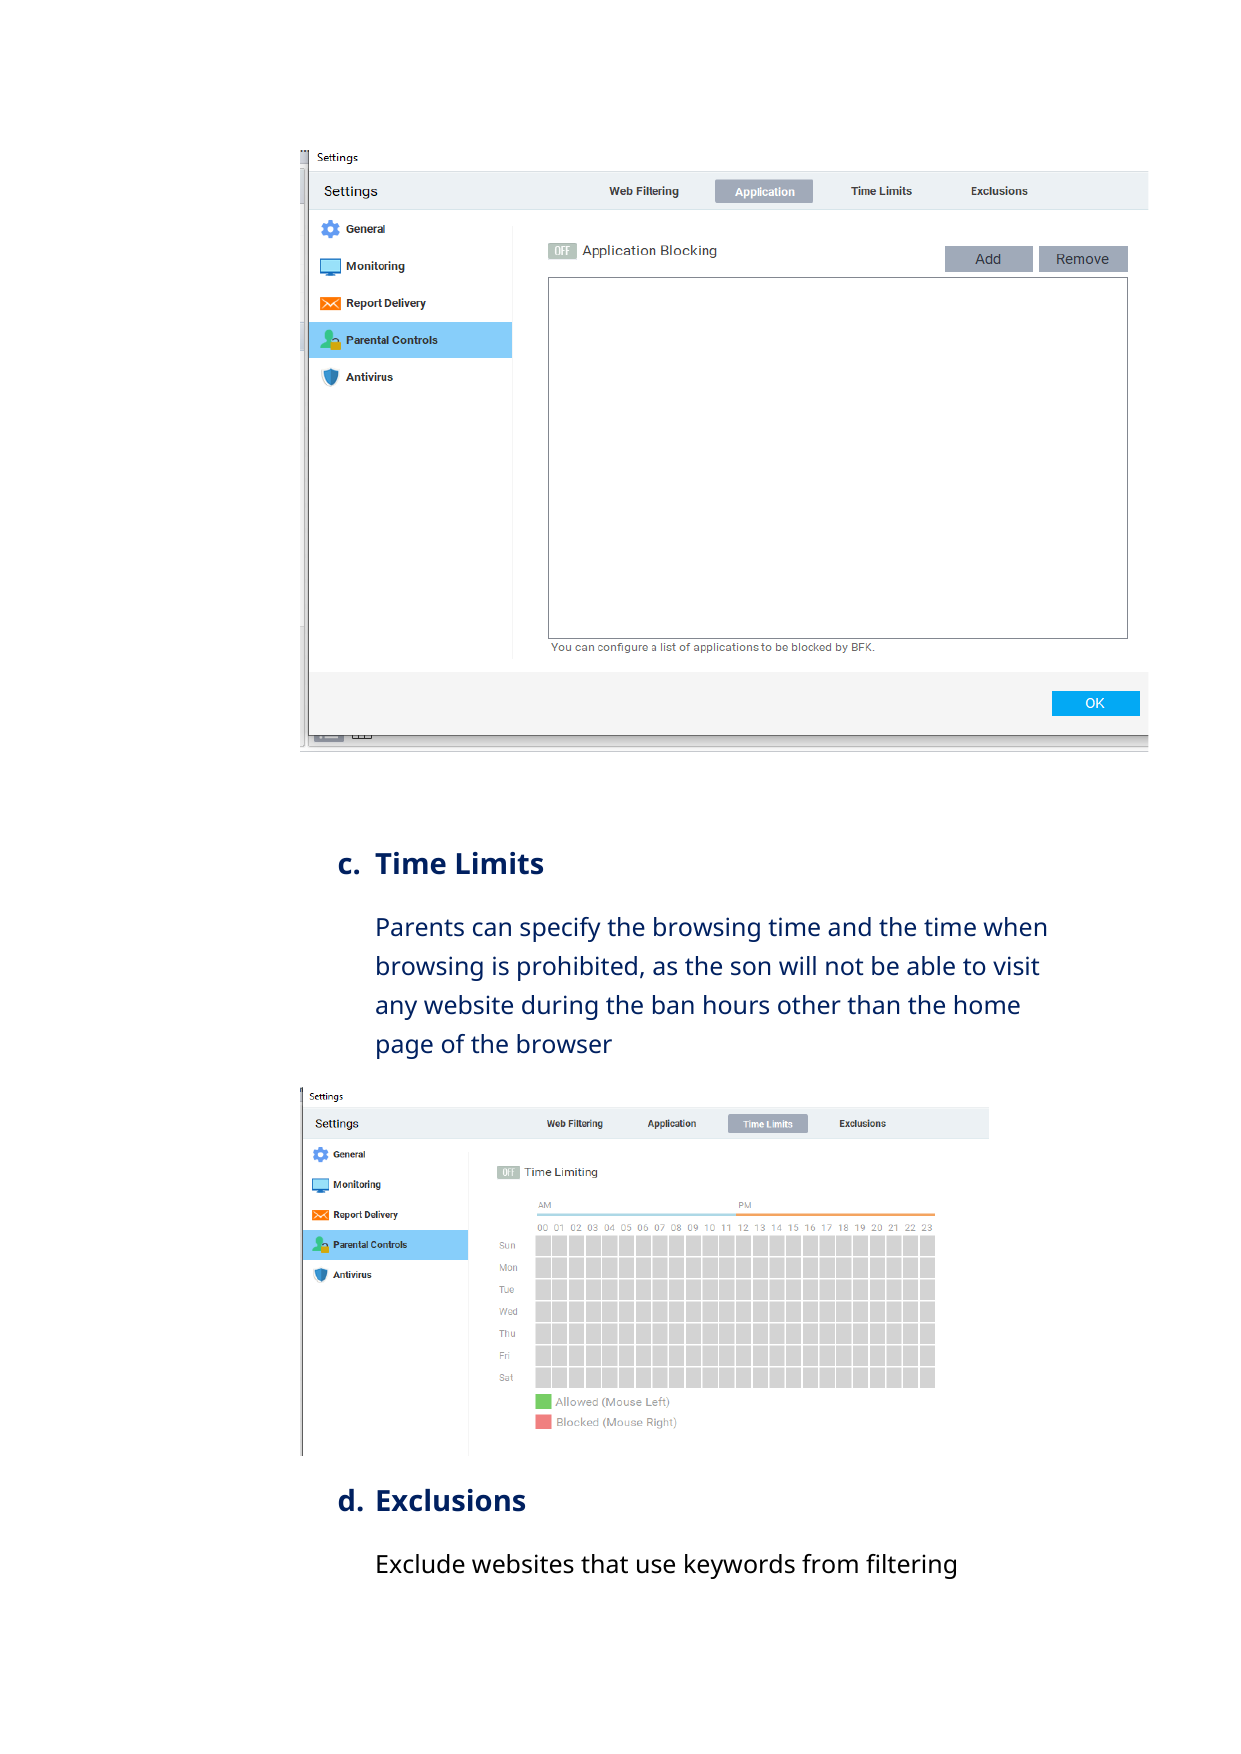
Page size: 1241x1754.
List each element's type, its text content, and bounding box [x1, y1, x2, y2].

text Exclude websites that use keywords from filtering [375, 1547, 1053, 1581]
text Parents can specify the browsing time and the time when browsing is prohibited, as the son will not be able to visit any website during the ban hours other than the home page of the browser [375, 909, 1053, 1061]
list Exclusions [337, 1480, 1053, 1520]
picture [300, 150, 1149, 752]
picture [300, 1087, 989, 1456]
list Time Limits [337, 843, 1053, 883]
